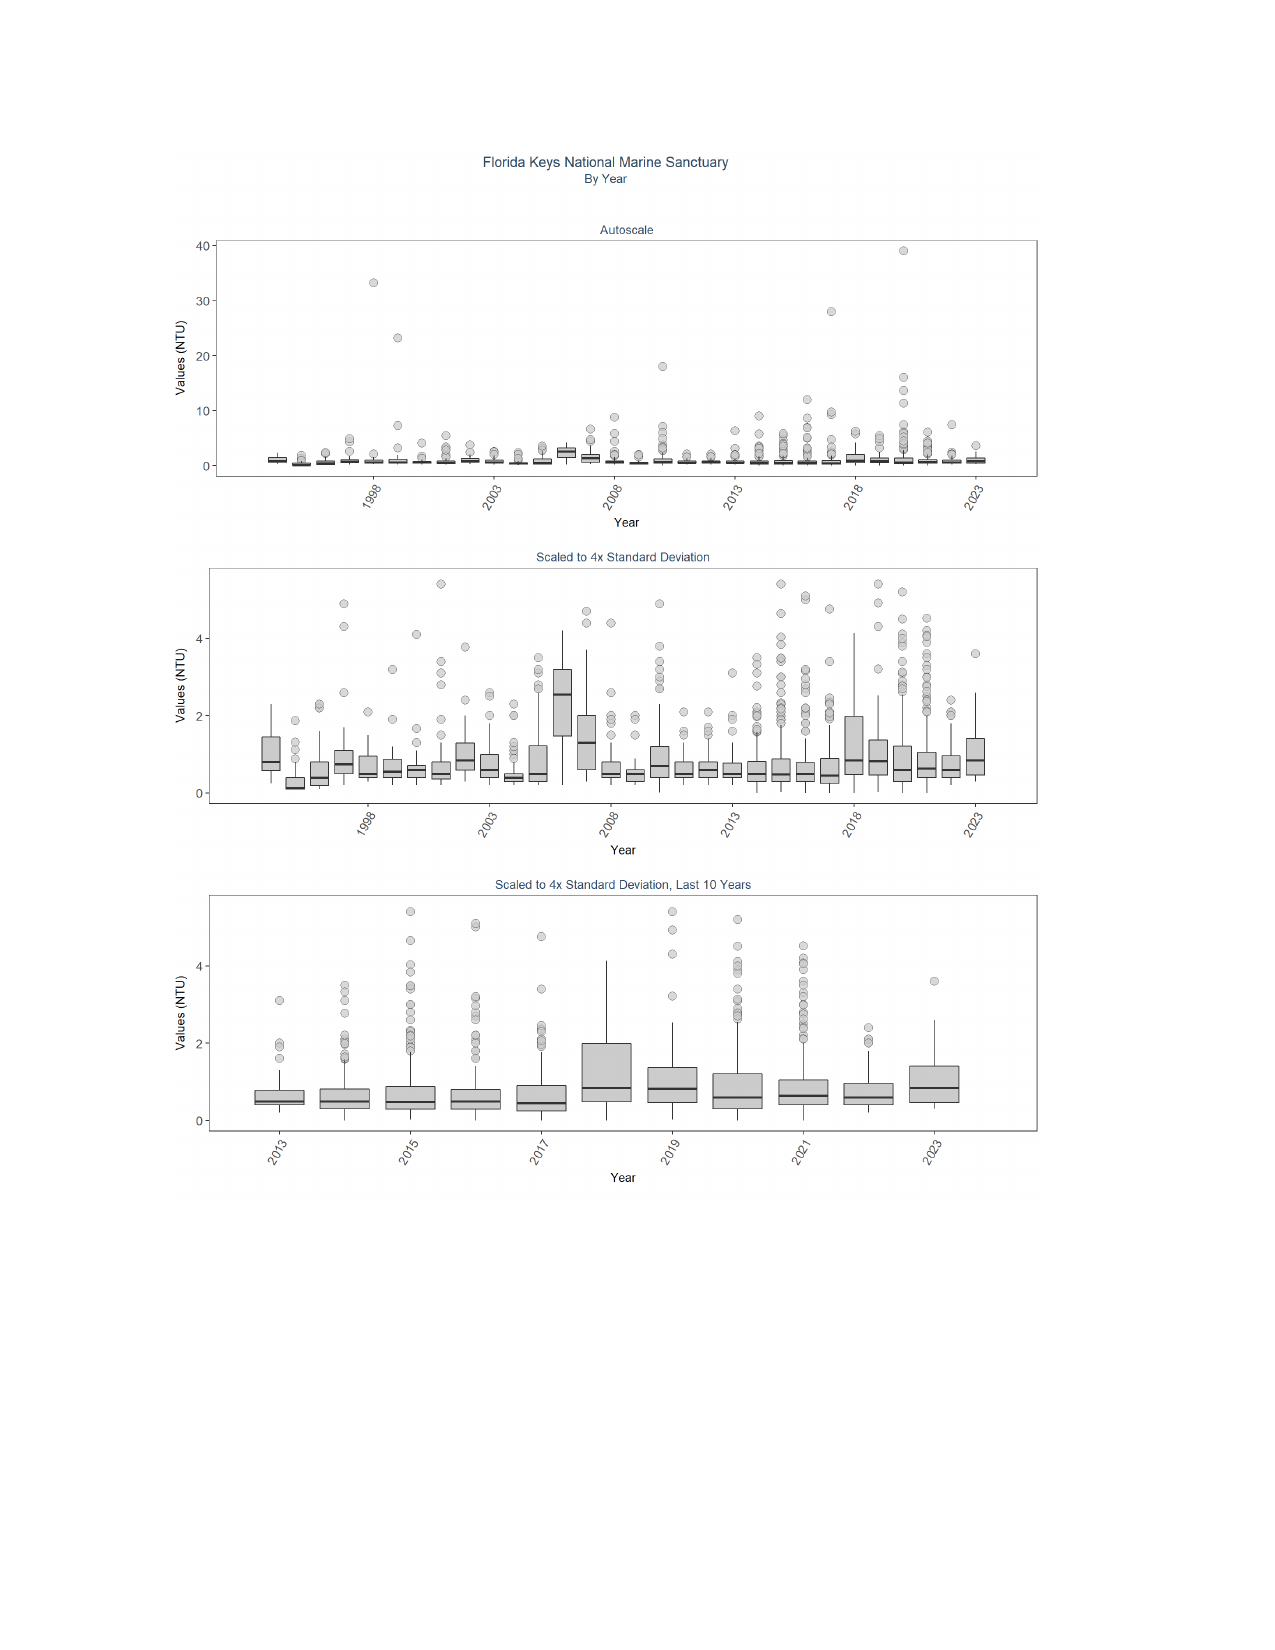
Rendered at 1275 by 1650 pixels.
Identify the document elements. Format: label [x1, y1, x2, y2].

picture [168, 150, 1044, 1200]
